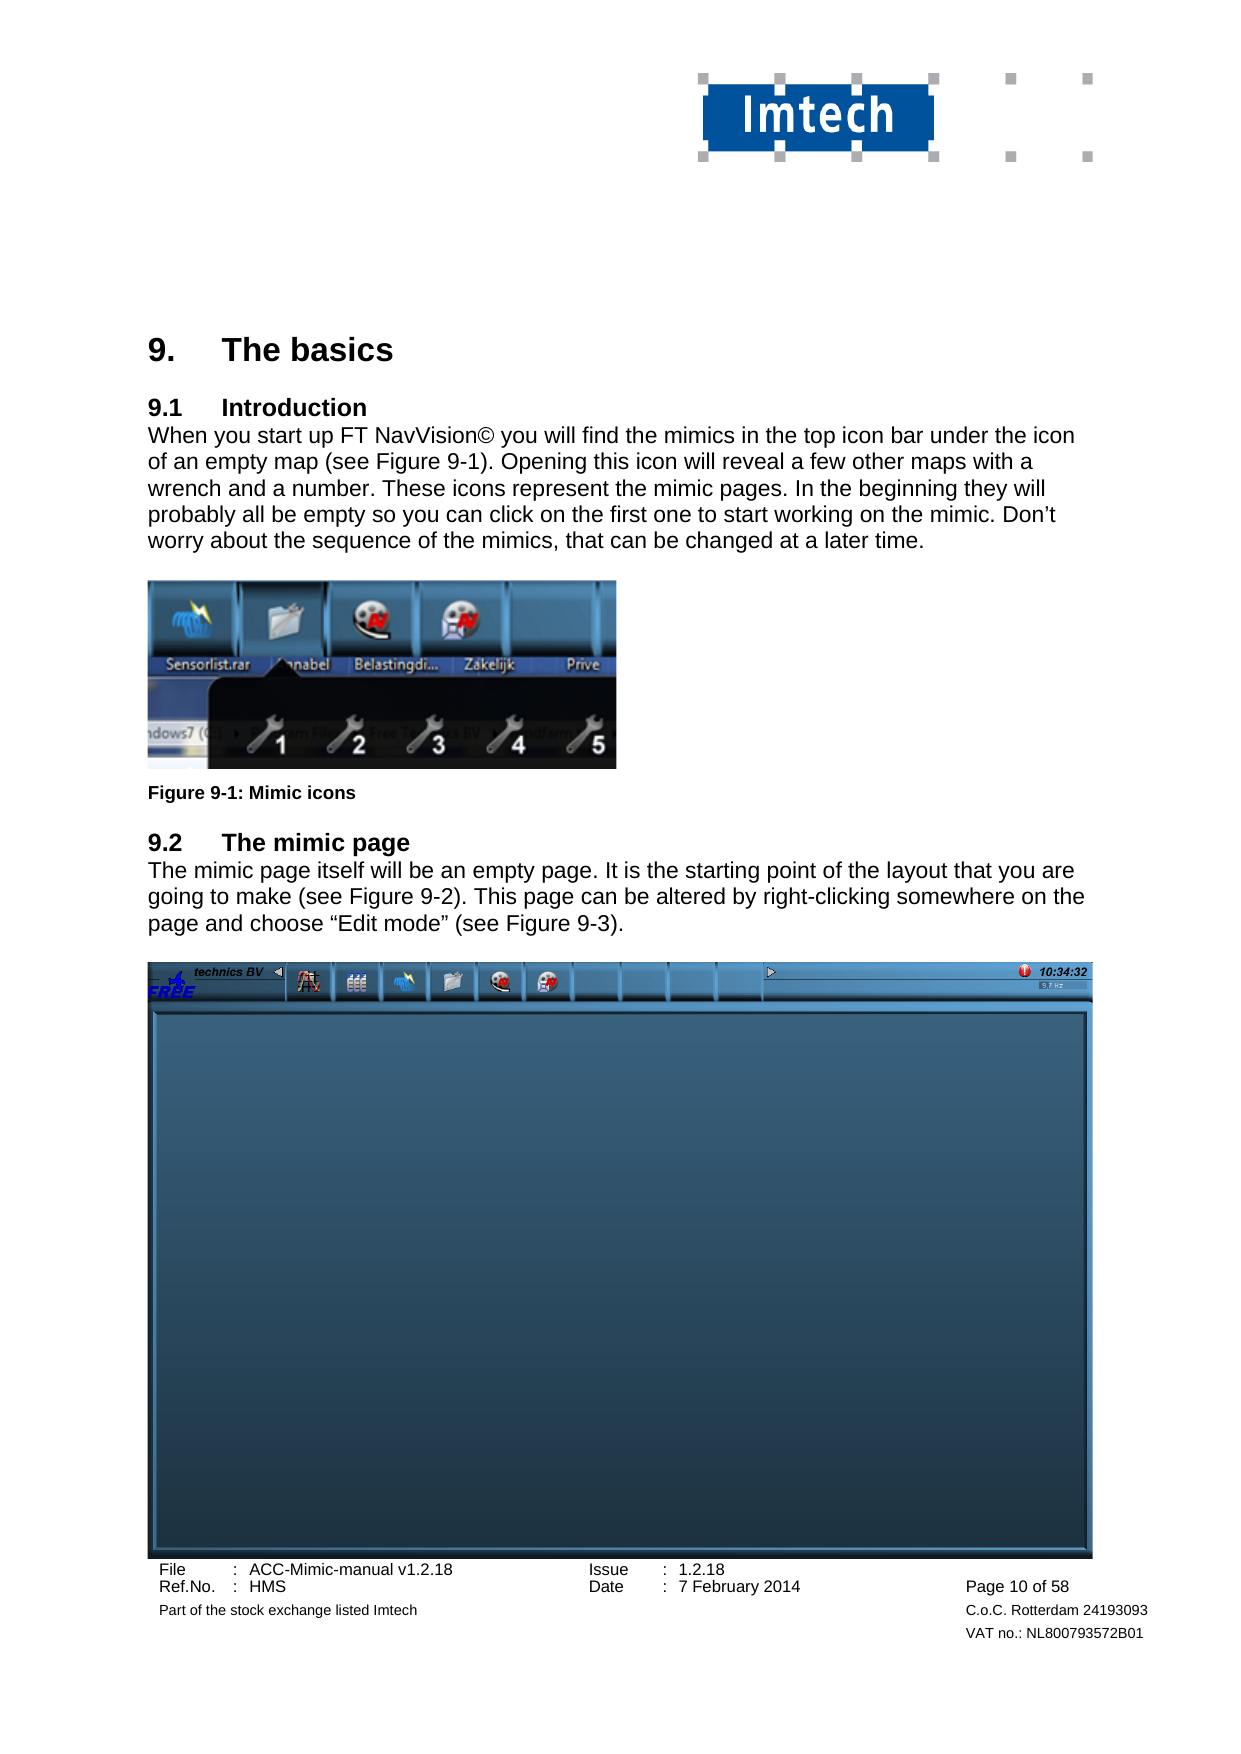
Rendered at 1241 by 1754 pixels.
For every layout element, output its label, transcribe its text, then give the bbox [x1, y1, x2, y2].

subtitle Introduction [148, 393, 1093, 422]
picture [147, 580, 617, 769]
text Figure 9-1: Mimic icons [148, 781, 1093, 803]
subtitle The basics [148, 318, 1093, 368]
picture [147, 962, 1093, 1559]
picture [697, 73, 1093, 162]
text When you start up FT NavVision© you will find the mimics in the top icon bar under the icon of an empty map (see Figure 9-1). Opening this icon will reveal a few other maps with a wrench and a number. These icons represent the mimic pages. In the beginning they will probably all be empty so you can click on the first one to start working on the mimic. Don’t worry about the sequence of the mimics, that can be changed at a later time. [148, 422, 1093, 553]
subtitle The mimic page [148, 828, 1093, 857]
text The mimic page itself will be an empty page. It is the starting point of the layout that you are going to make (see Figure 9-2). This page can be altered by right-clicking somewhere on the page and choose “Edit mode” (see Figure 9-3). [148, 857, 1093, 936]
